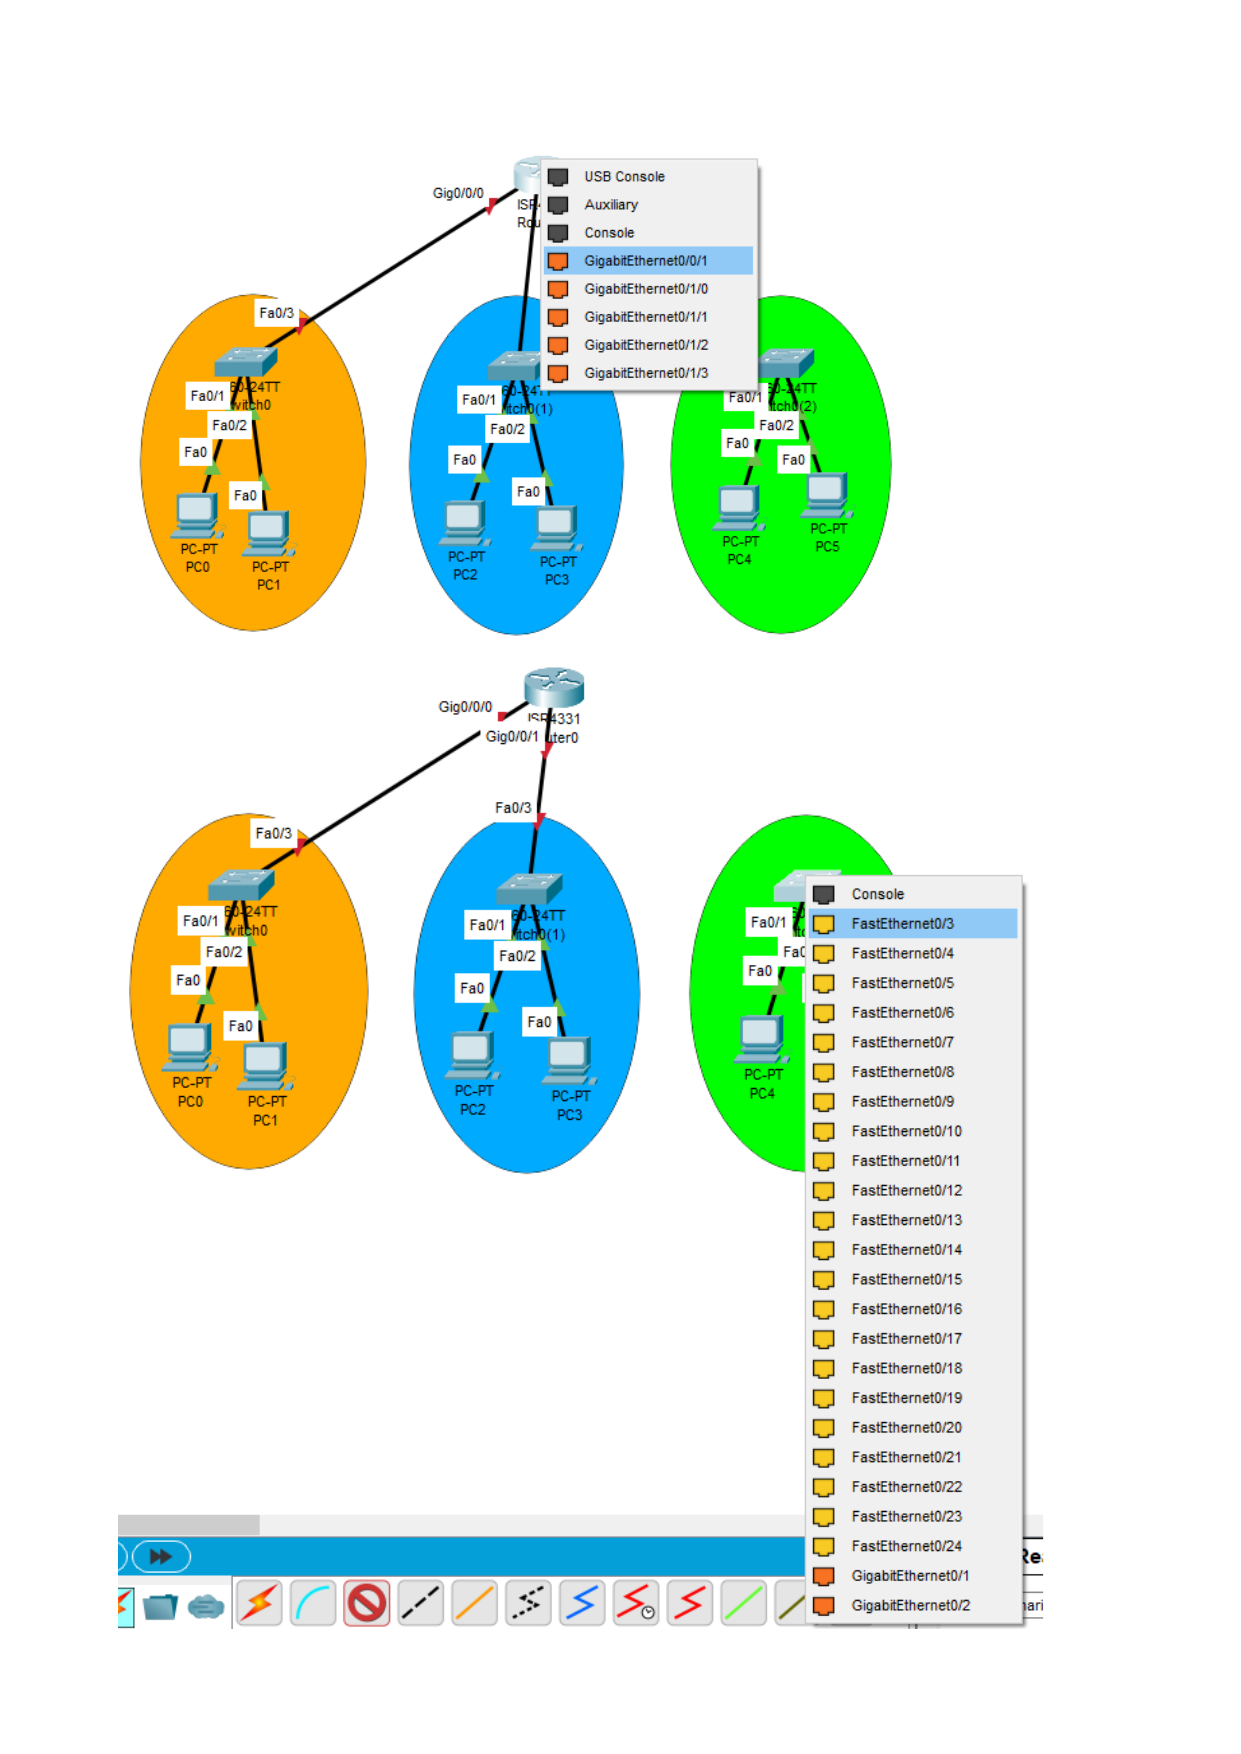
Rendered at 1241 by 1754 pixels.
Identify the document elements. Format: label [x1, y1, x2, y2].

picture [118, 654, 1044, 1629]
picture [118, 147, 911, 651]
picture [151, 1550, 171, 1563]
